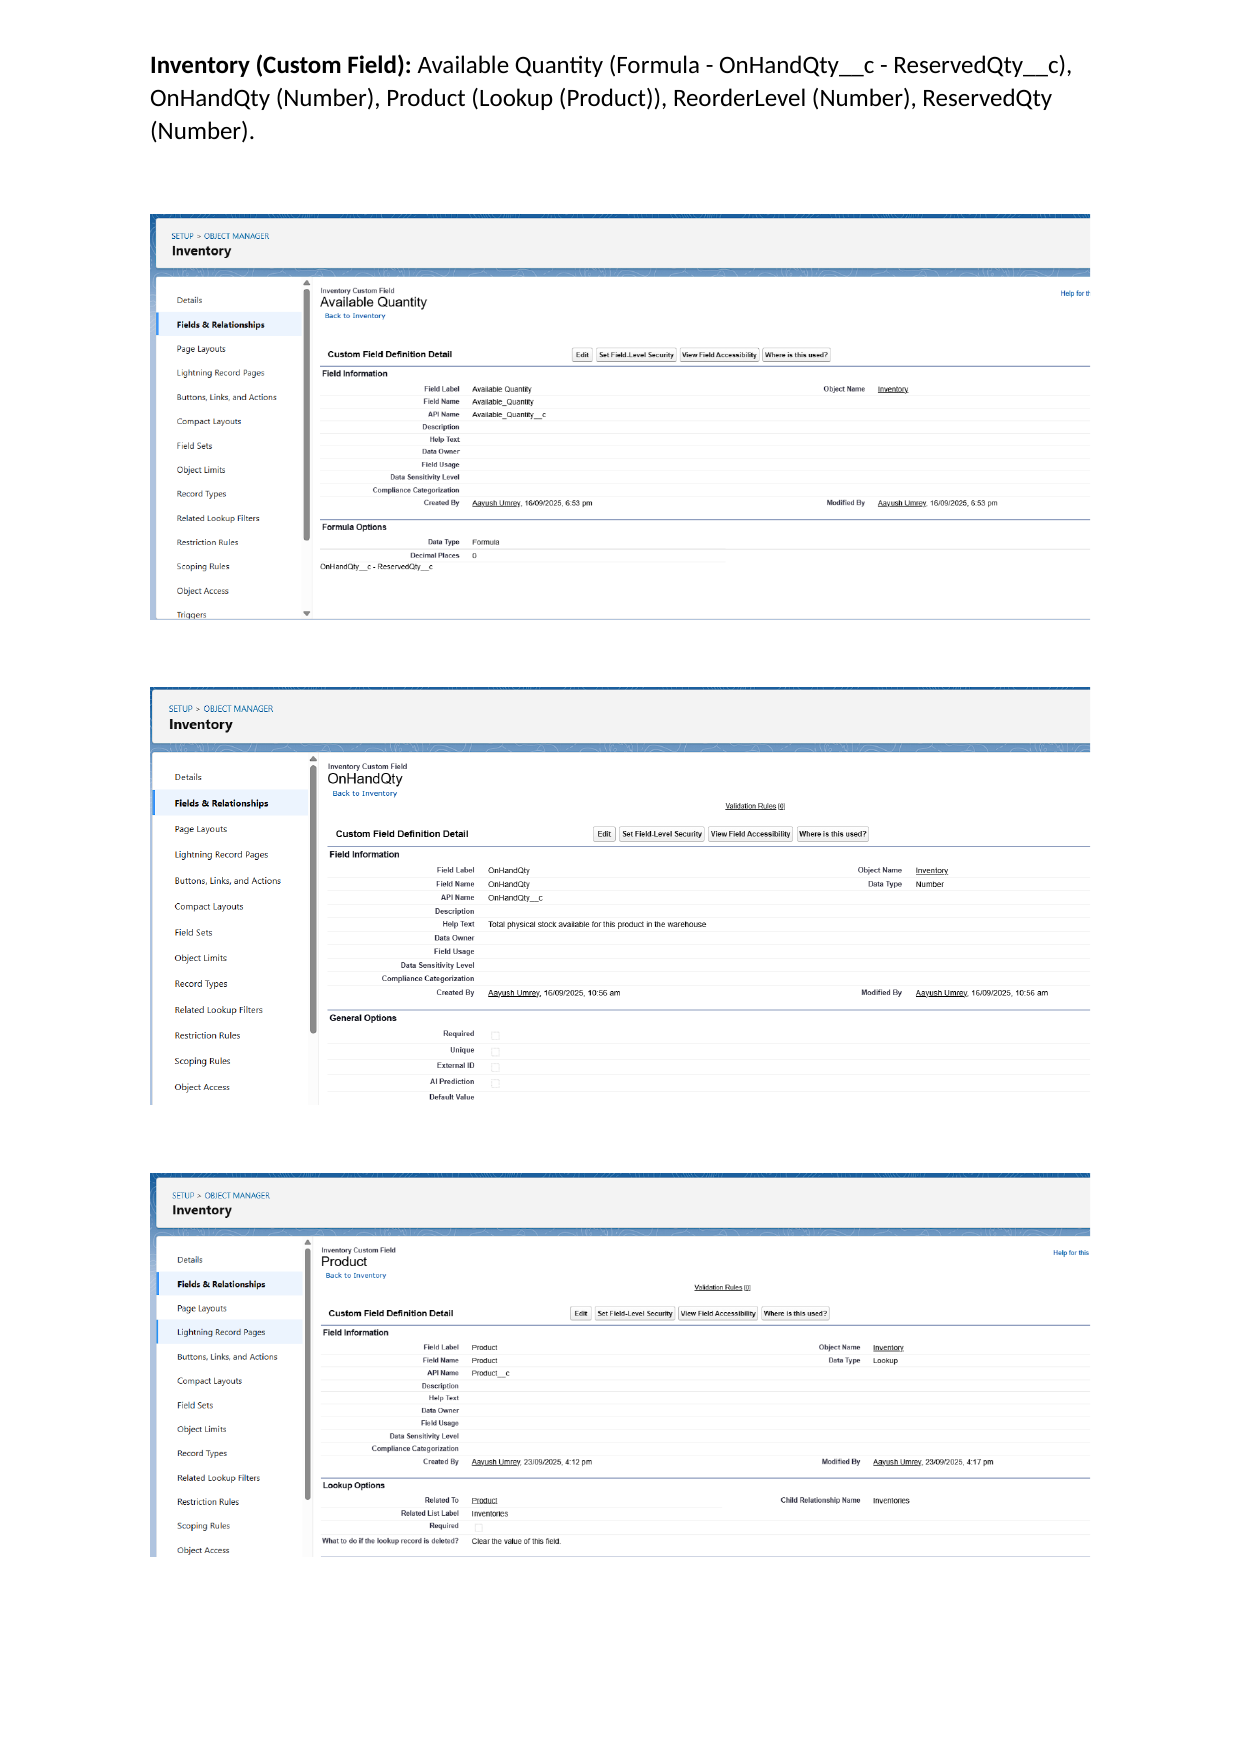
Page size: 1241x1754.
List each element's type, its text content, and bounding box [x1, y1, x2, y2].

picture [150, 1173, 1091, 1557]
picture [150, 214, 1091, 620]
picture [150, 687, 1091, 1105]
text Inventory (Custom Field): Available Quantity (Formula - OnHandQty__c - ReservedQty__c), OnHandQty (Number), Product (Lookup (Product)), ReorderLevel (Number), ReservedQty (Number). [150, 49, 1090, 146]
